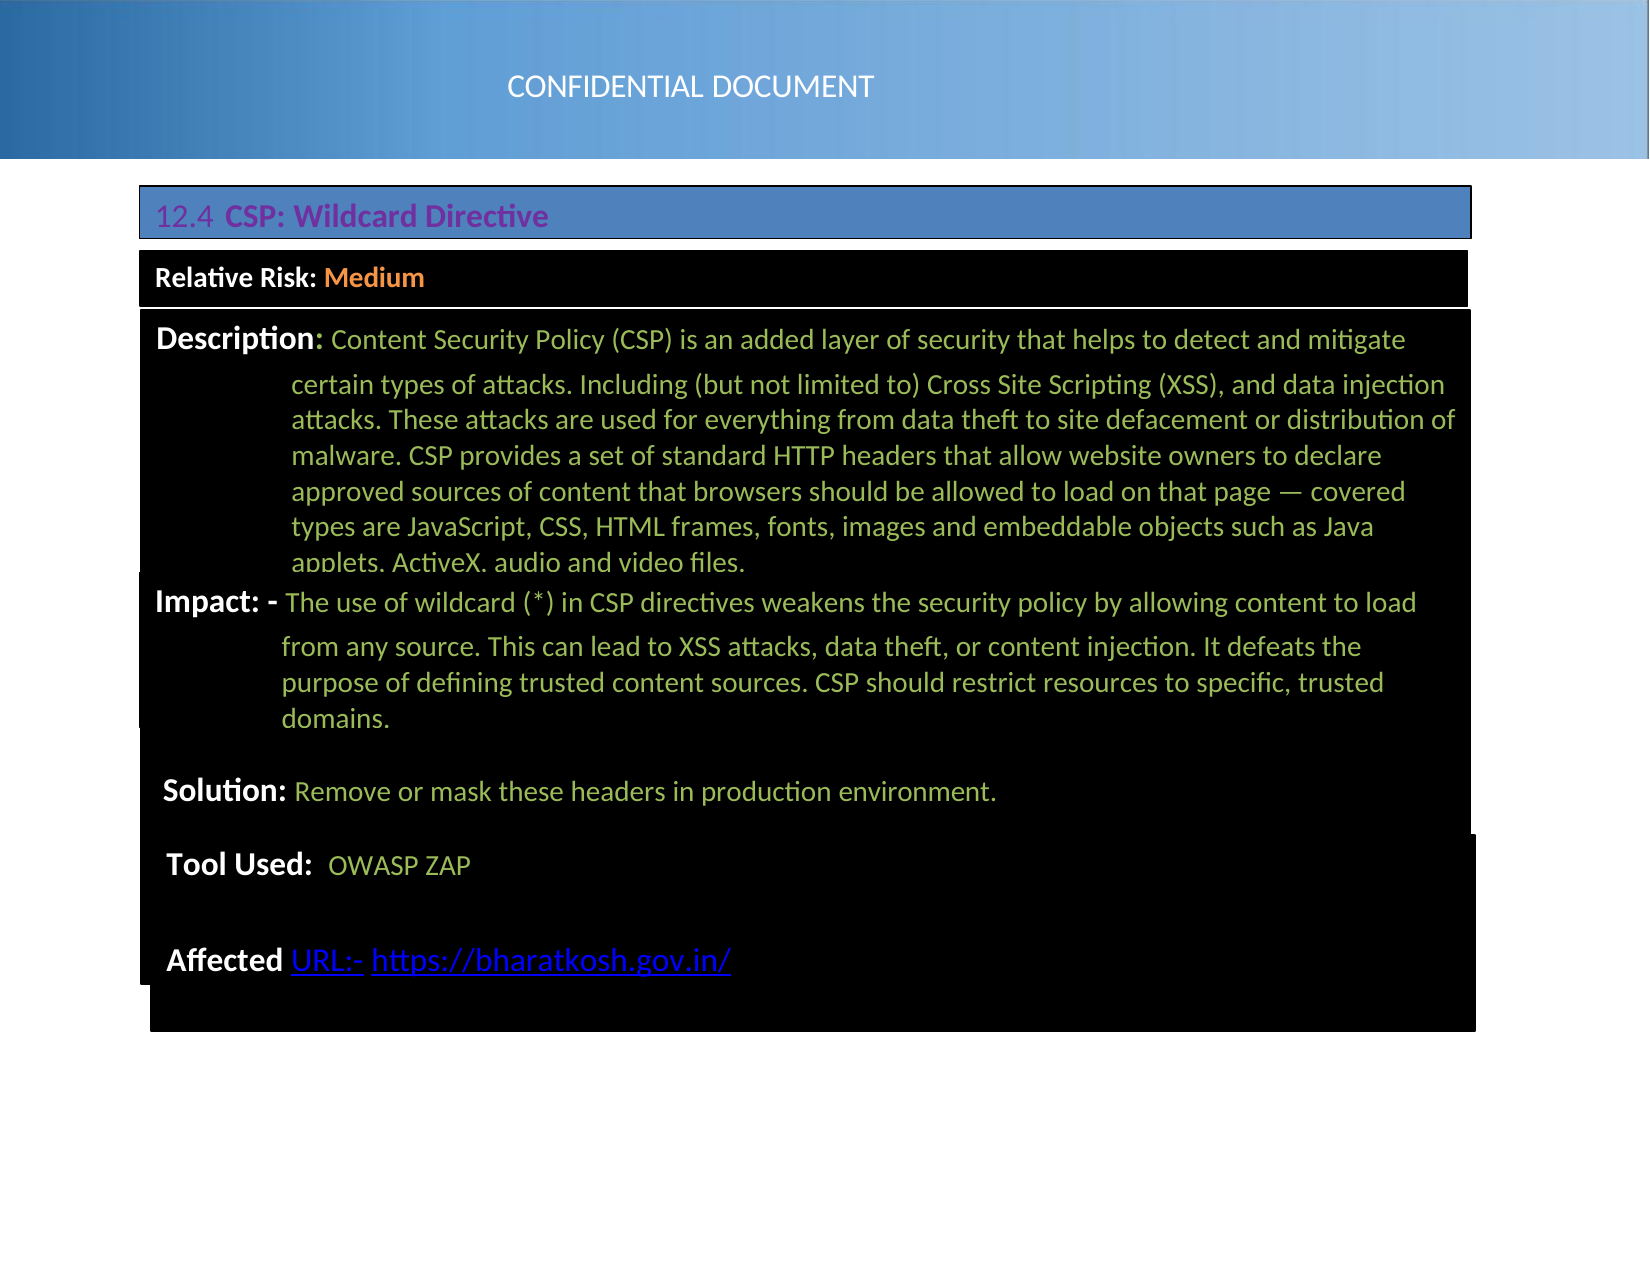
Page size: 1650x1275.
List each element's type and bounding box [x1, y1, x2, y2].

picture [0, 0, 1649, 159]
